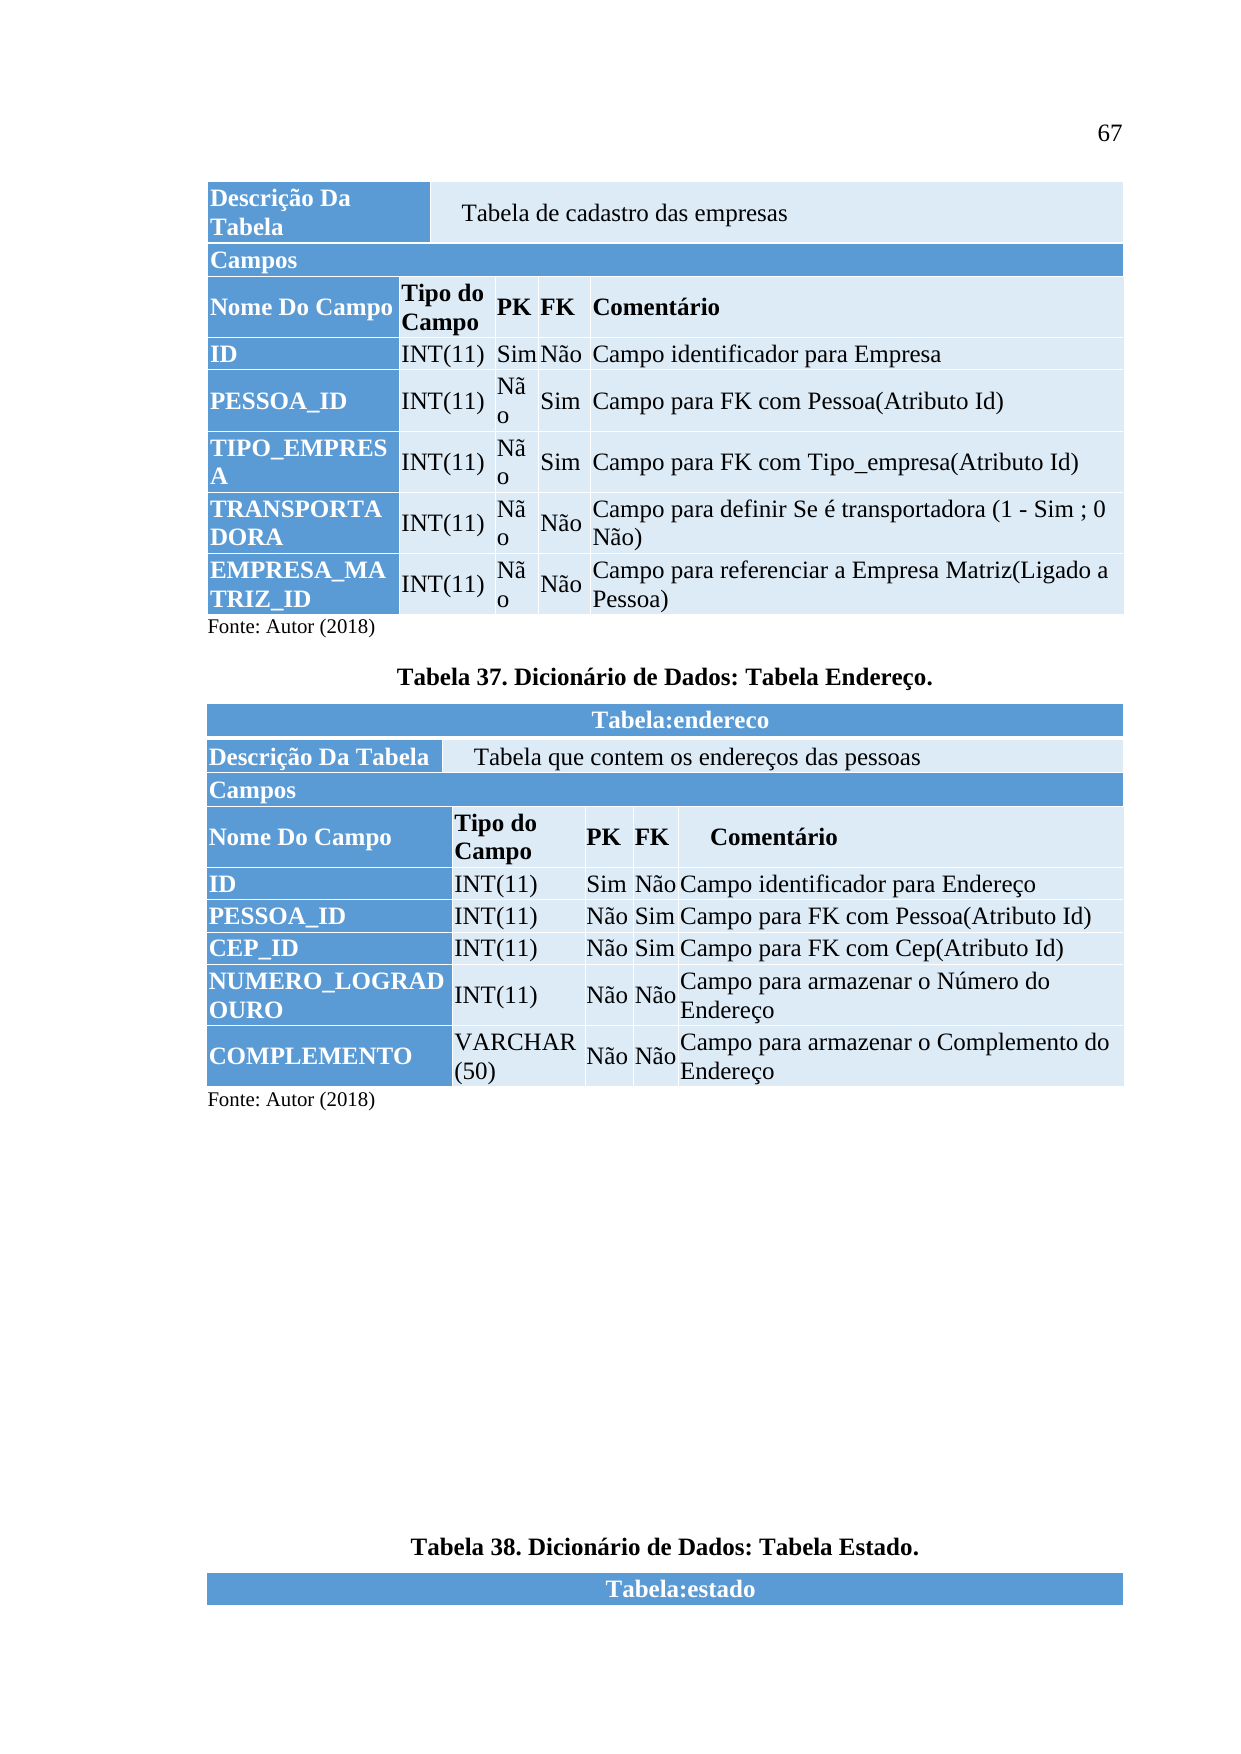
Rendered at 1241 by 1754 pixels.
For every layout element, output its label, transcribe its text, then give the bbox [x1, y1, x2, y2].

table_cell COMPLEMENTO [207, 1026, 452, 1086]
table_cell Tabela de cadastro das empresas [431, 182, 1123, 242]
table_cell Descrição Da Tabela [208, 182, 430, 242]
table_cell Campo para FK com Pessoa(Atributo Id) [679, 899, 1124, 931]
table_cell Campos [207, 773, 1123, 806]
table_cell Não [539, 338, 590, 369]
table_cell INT(11) [453, 868, 585, 899]
table_cell PESSOA_ID [207, 900, 452, 931]
table_cell Campo para FK com Cep(Atributo Id) [679, 931, 1124, 964]
table_cell FK [539, 277, 590, 337]
table_cell INT(11) [453, 965, 585, 1025]
table_cell Não [496, 370, 538, 431]
table_cell INT(11) [400, 493, 495, 553]
table_cell Não [586, 933, 633, 964]
text Fonte: Autor (2018) [207, 1087, 1122, 1111]
table_cell Campo para definir Se é transportadora (1 - Sim ; 0 Não) [591, 492, 1124, 553]
table_cell Tabela que contem os endereços das pessoas [443, 740, 1123, 772]
table_cell Não [496, 432, 538, 492]
table_cell Sim [586, 868, 633, 899]
table_header Tabela:estado [207, 1573, 1123, 1605]
table_cell Comentário [591, 277, 1124, 337]
table_cell ID [207, 868, 452, 899]
table_cell Não [634, 965, 678, 1025]
table_cell Campo para referenciar a Empresa Matriz(Ligado a Pessoa) [591, 553, 1124, 614]
table_cell Sim [539, 432, 590, 492]
table_cell Campo identificador para Empresa [591, 337, 1124, 369]
table_cell INT(11) [400, 554, 495, 614]
table_cell Descrição Da Tabela [207, 740, 442, 772]
table_cell Sim [634, 900, 678, 931]
table_cell EMPRESA_MATRIZ_ID [208, 554, 399, 614]
table_cell Tipo do Campo [453, 807, 585, 867]
table_cell Não [586, 965, 633, 1025]
table_cell INT(11) [400, 370, 495, 431]
table_cell Sim [539, 370, 590, 431]
table_cell VARCHAR(50) [453, 1026, 585, 1086]
table_cell Nome Do Campo [208, 277, 399, 337]
table_cell Campos [208, 244, 1123, 276]
table_header Tabela:endereco [207, 704, 1123, 736]
table_cell ID [208, 338, 399, 369]
table_cell Campo para armazenar o Complemento do Endereço [679, 1025, 1124, 1086]
table_cell Sim [496, 338, 538, 369]
table_cell Não [634, 868, 678, 899]
table_cell NUMERO_LOGRADOURO [207, 965, 452, 1025]
table_cell Campo identificador para Endereço [679, 867, 1124, 899]
table_cell INT(11) [400, 432, 495, 492]
table_cell Não [539, 493, 590, 553]
text Fonte: Autor (2018) [207, 614, 1122, 638]
table_cell Tipo do Campo [400, 277, 495, 337]
table_cell INT(11) [453, 900, 585, 931]
table_cell Nome Do Campo [207, 807, 452, 867]
text Tabela 38. Dicionário de Dados: Tabela Estado. [207, 1532, 1122, 1560]
table_cell Sim [634, 933, 678, 964]
table_cell FK [634, 807, 678, 867]
table_cell Não [586, 1026, 633, 1086]
table_cell TRANSPORTADORA [208, 493, 399, 553]
table_cell TIPO_EMPRESA [208, 432, 399, 492]
table_cell INT(11) [453, 933, 585, 964]
table_cell Não [586, 900, 633, 931]
table_cell CEP_ID [207, 933, 452, 964]
table_cell PK [586, 807, 633, 867]
table_cell Campo para FK com Tipo_empresa(Atributo Id) [591, 431, 1124, 492]
table_cell PK [496, 277, 538, 337]
table_cell PESSOA_ID [208, 370, 399, 431]
table_cell Não [496, 554, 538, 614]
table_cell Campo para armazenar o Número do Endereço [679, 964, 1124, 1025]
table_cell Não [634, 1026, 678, 1086]
table_cell Campo para FK com Pessoa(Atributo Id) [591, 369, 1124, 431]
table_cell Comentário [679, 807, 1124, 867]
text Tabela 37. Dicionário de Dados: Tabela Endereço. [207, 662, 1122, 691]
table_cell Não [496, 493, 538, 553]
table_cell INT(11) [400, 338, 495, 369]
table_cell Não [539, 554, 590, 614]
